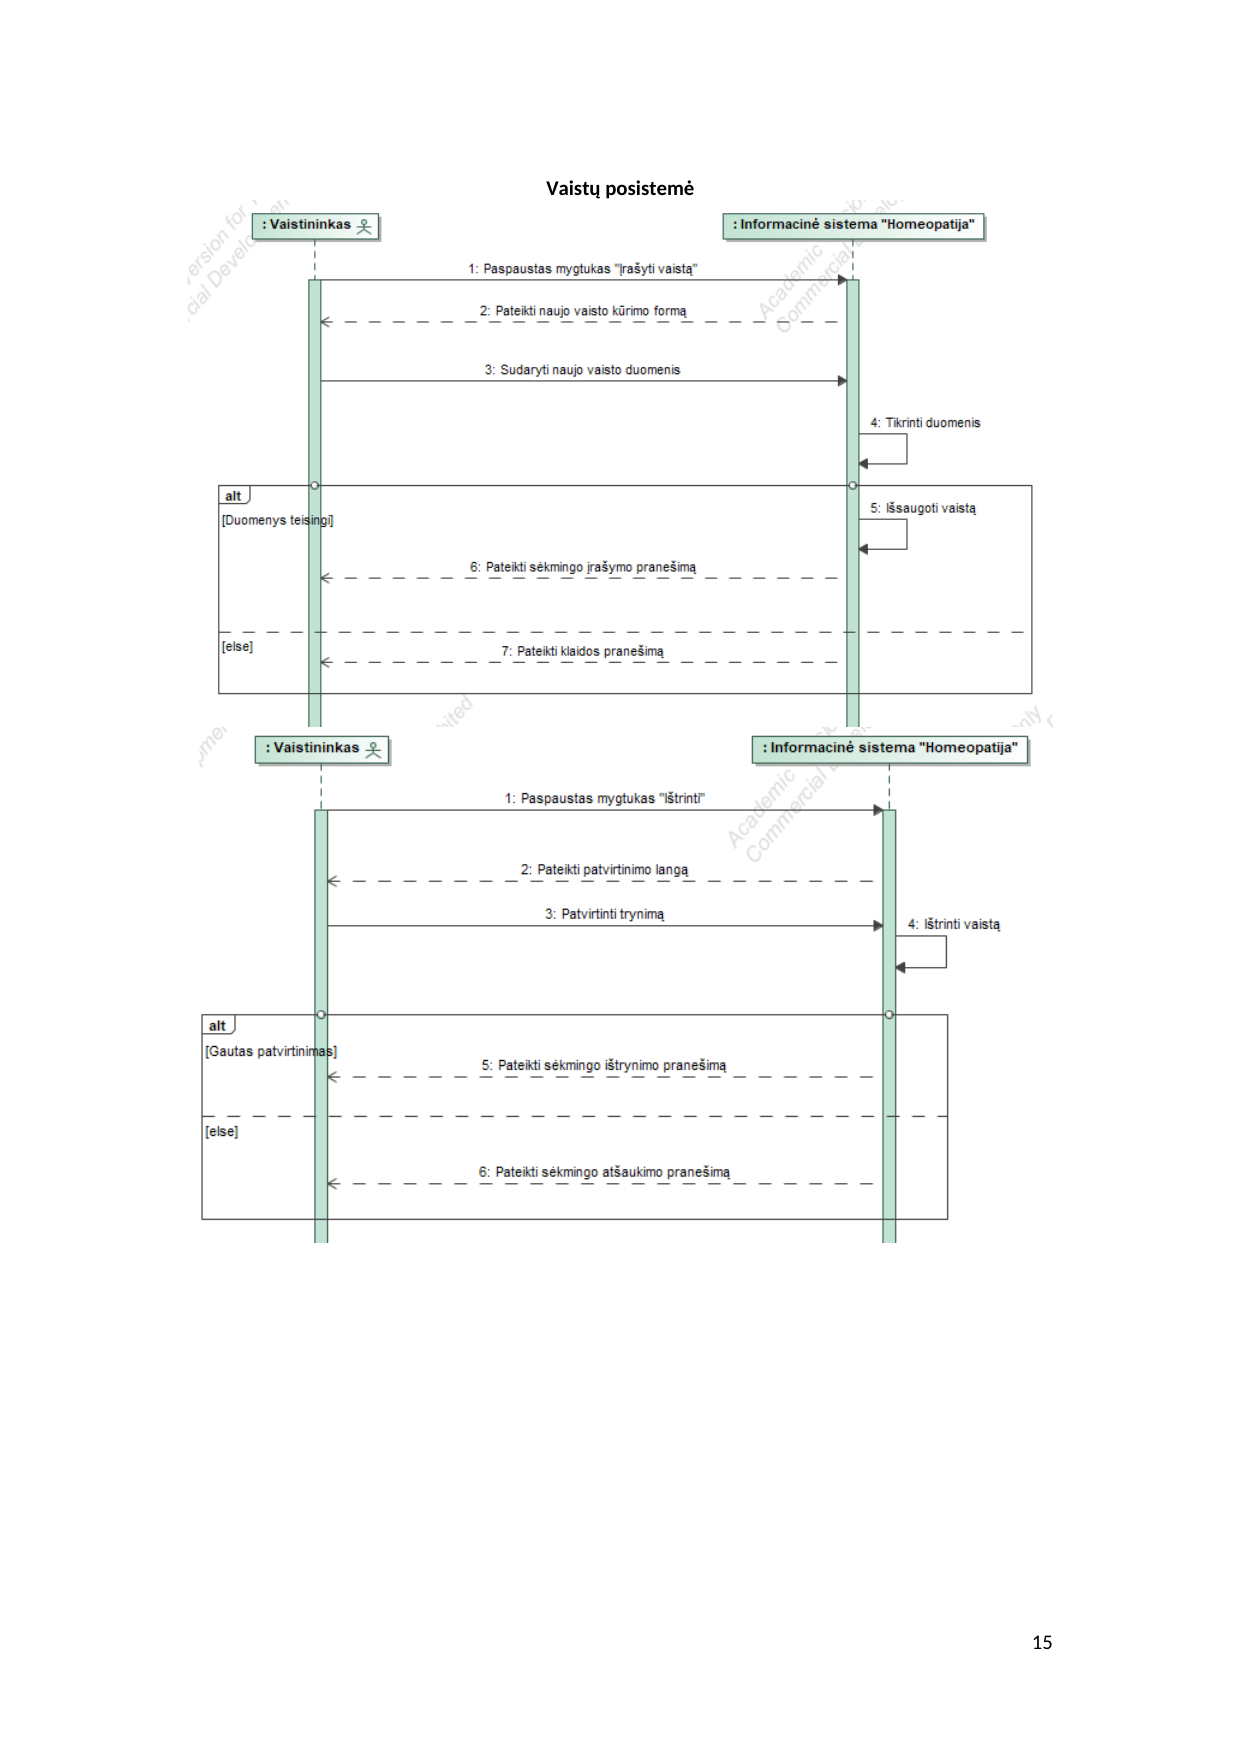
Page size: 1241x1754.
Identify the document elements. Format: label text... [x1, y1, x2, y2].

picture [187, 200, 1053, 1243]
text Vaistų posistemė [187, 175, 1053, 200]
